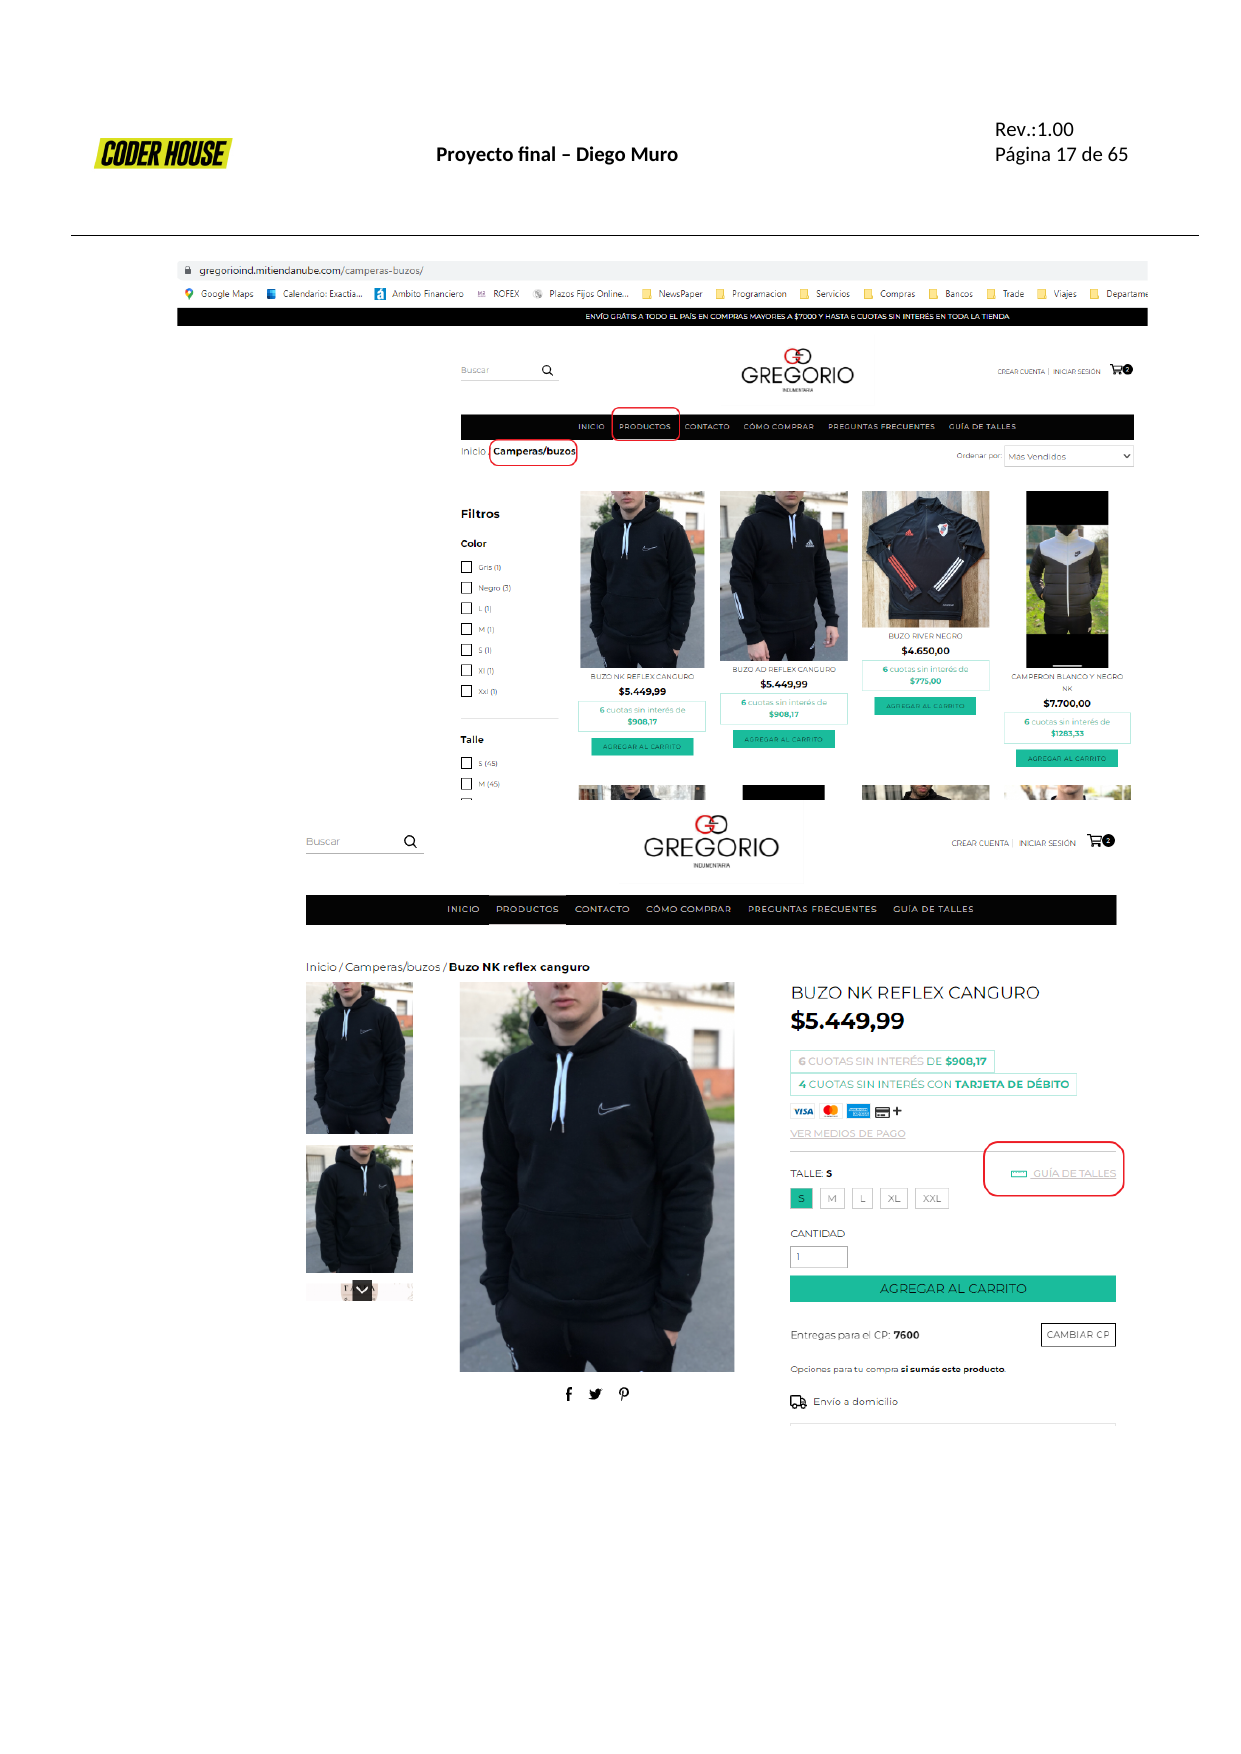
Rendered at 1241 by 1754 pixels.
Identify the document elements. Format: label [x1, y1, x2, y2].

picture [177, 261, 1148, 1426]
picture [82, 73, 244, 235]
